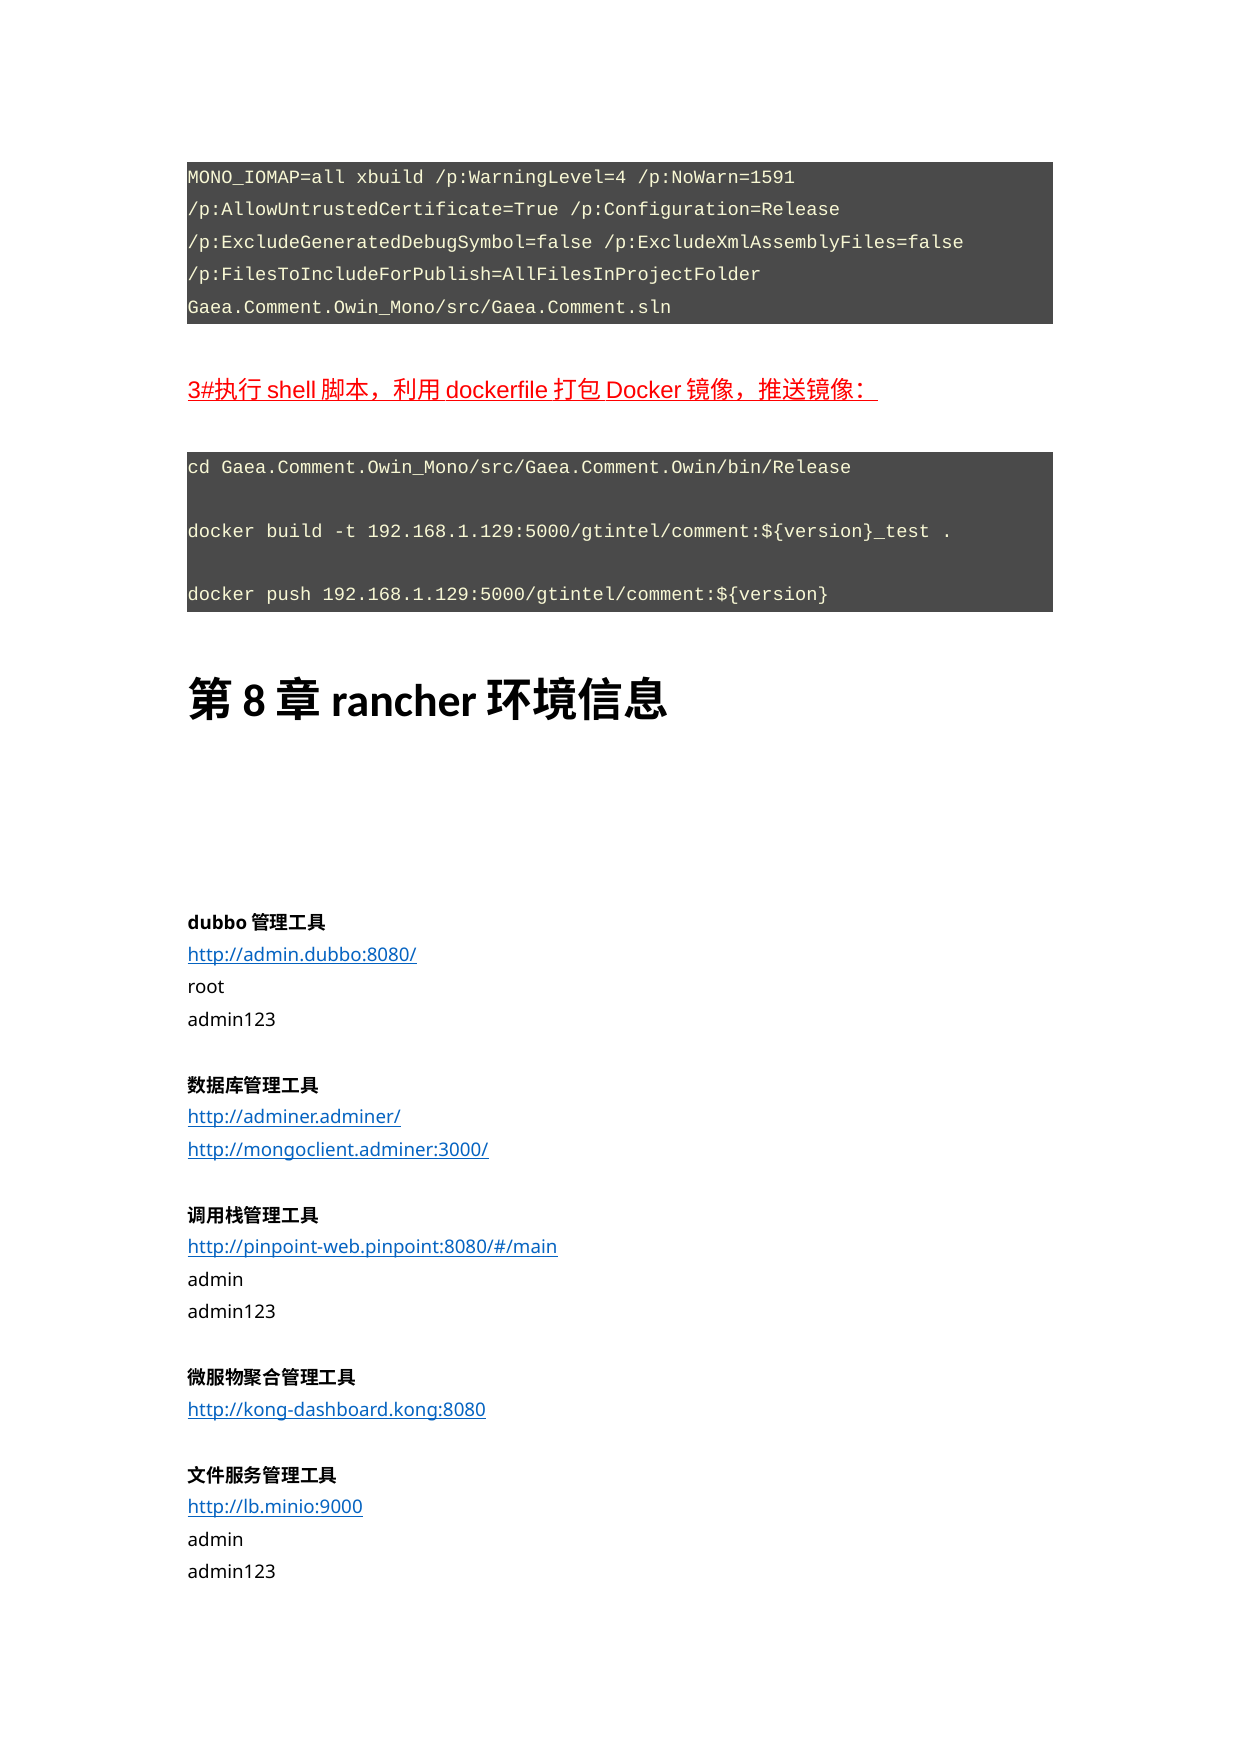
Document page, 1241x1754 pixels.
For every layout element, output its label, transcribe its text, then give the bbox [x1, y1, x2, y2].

text http://pinpoint-web.pinpoint:8080/#/main [187, 1230, 1053, 1263]
text admin [187, 1523, 1053, 1555]
text docker build -t 192.168.1.129:5000/gtintel/comment:${version}_test . [187, 516, 1053, 548]
text http://kong-dashboard.kong:8080 [187, 1393, 1053, 1425]
text http://admin.dubbo:8080/ [187, 938, 1053, 970]
text admin123 [187, 1295, 1053, 1328]
text http://lb.minio:9000 [187, 1490, 1053, 1523]
text admin123 [187, 1555, 1053, 1588]
text dubbo管理工具 [187, 905, 1053, 938]
text MONO_IOMAP=all xbuild /p:WarningLevel=4 /p:NoWarn=1591 /p:AllowUntrustedCertificate=True /p:Configuration=Release /p:ExcludeGeneratedDebugSymbol=false /p:ExcludeXmlAssemblyFiles=false /p:FilesToIncludeForPublish=AllFilesInProjectFolder Gaea.Comment.Owin_Mono/src/Gaea.Comment.sln [187, 162, 1053, 324]
text cd Gaea.Comment.Owin_Mono/src/Gaea.Comment.Owin/bin/Release [187, 452, 1053, 484]
text 数据库管理工具 [187, 1068, 1053, 1100]
text http://adminer.adminer/ [187, 1100, 1053, 1133]
text 调用栈管理工具 [187, 1198, 1053, 1230]
text docker push 192.168.1.129:5000/gtintel/comment:${version} [187, 579, 1053, 612]
text http://mongoclient.adminer:3000/ [187, 1133, 1053, 1165]
text admin [187, 1263, 1053, 1295]
text admin123 [187, 1003, 1053, 1035]
text 微服物聚合管理工具 [187, 1360, 1053, 1393]
text 文件服务管理工具 [187, 1458, 1053, 1490]
text 3#执行shell脚本，利用dockerfile打包Docker镜像，推送镜像： [187, 356, 1053, 421]
subtitle 第8章 rancher环境信息 [187, 647, 1053, 745]
text root [187, 970, 1053, 1003]
